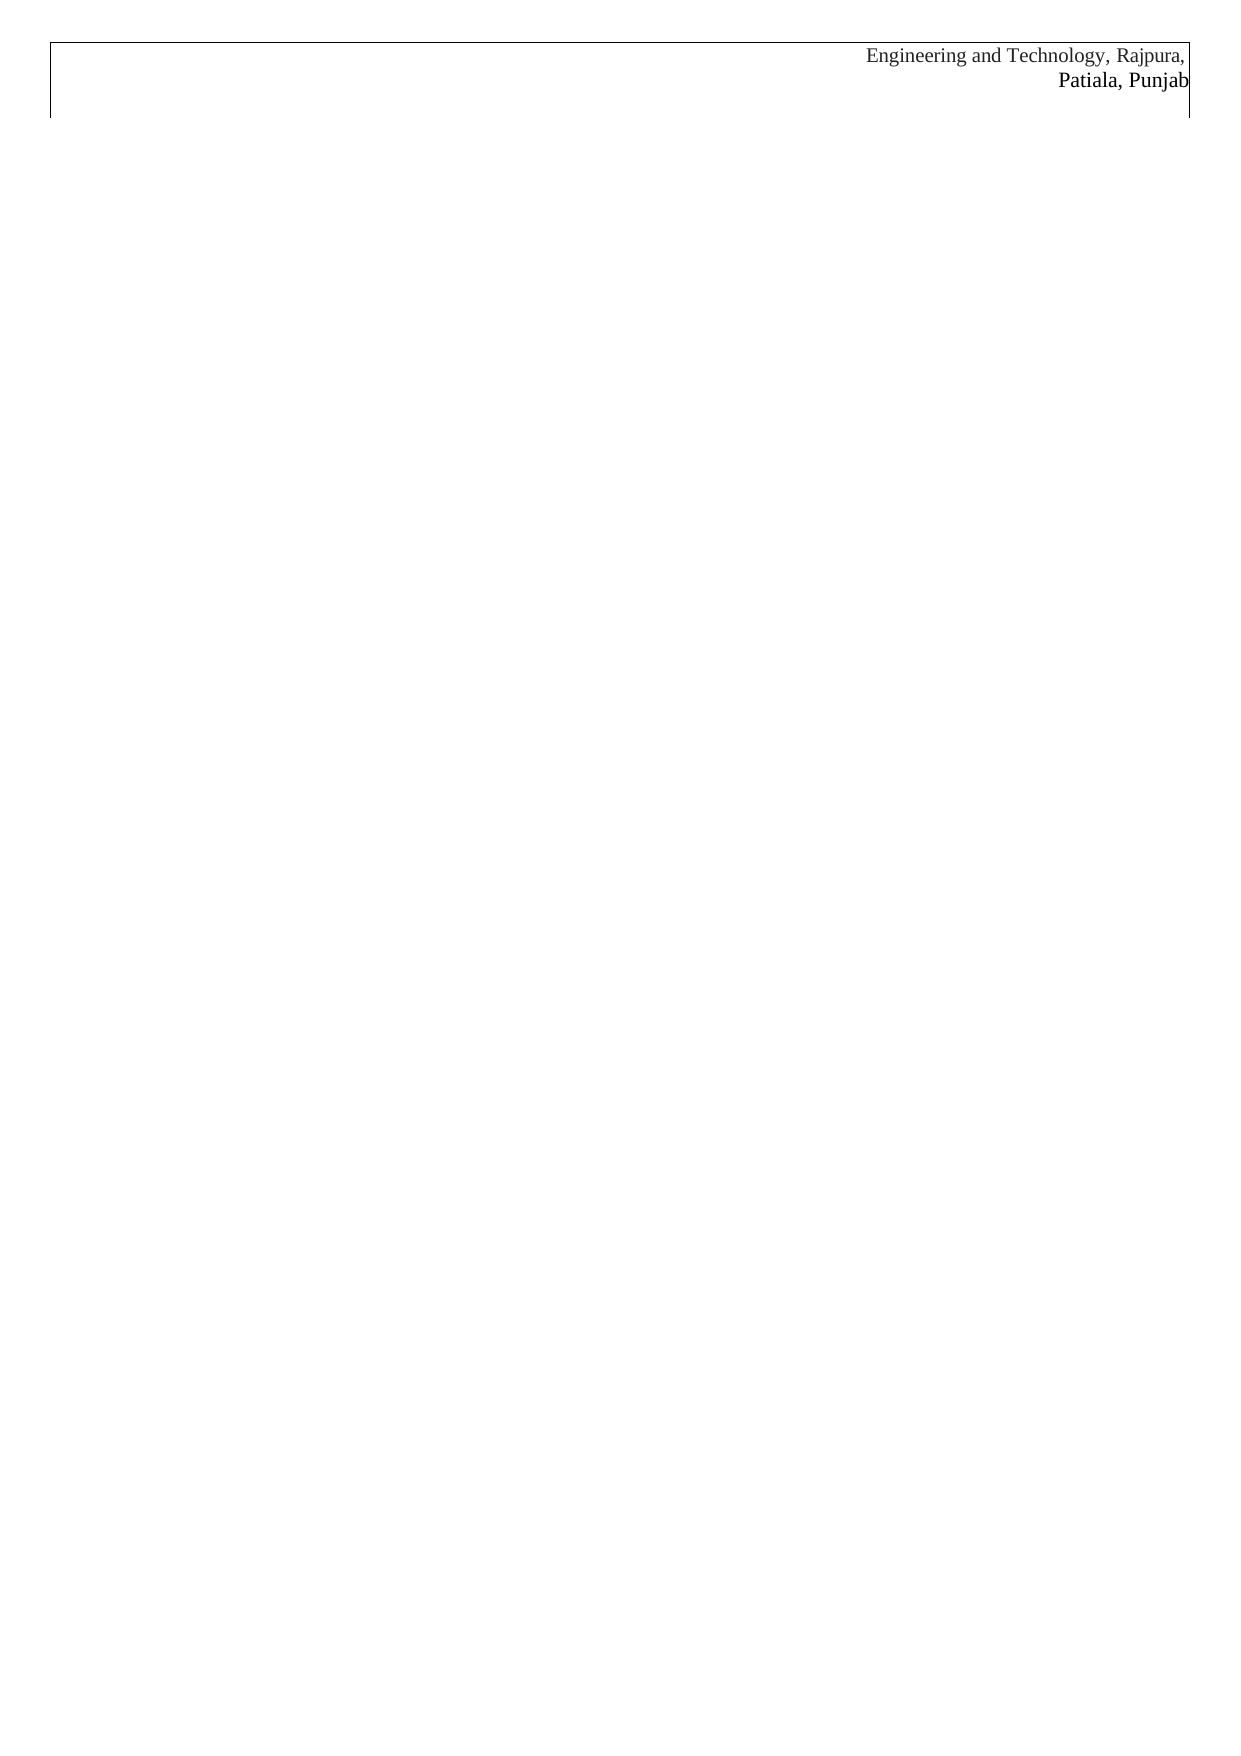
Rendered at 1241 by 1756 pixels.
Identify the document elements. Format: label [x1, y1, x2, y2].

table_header [51, 43, 1189, 117]
